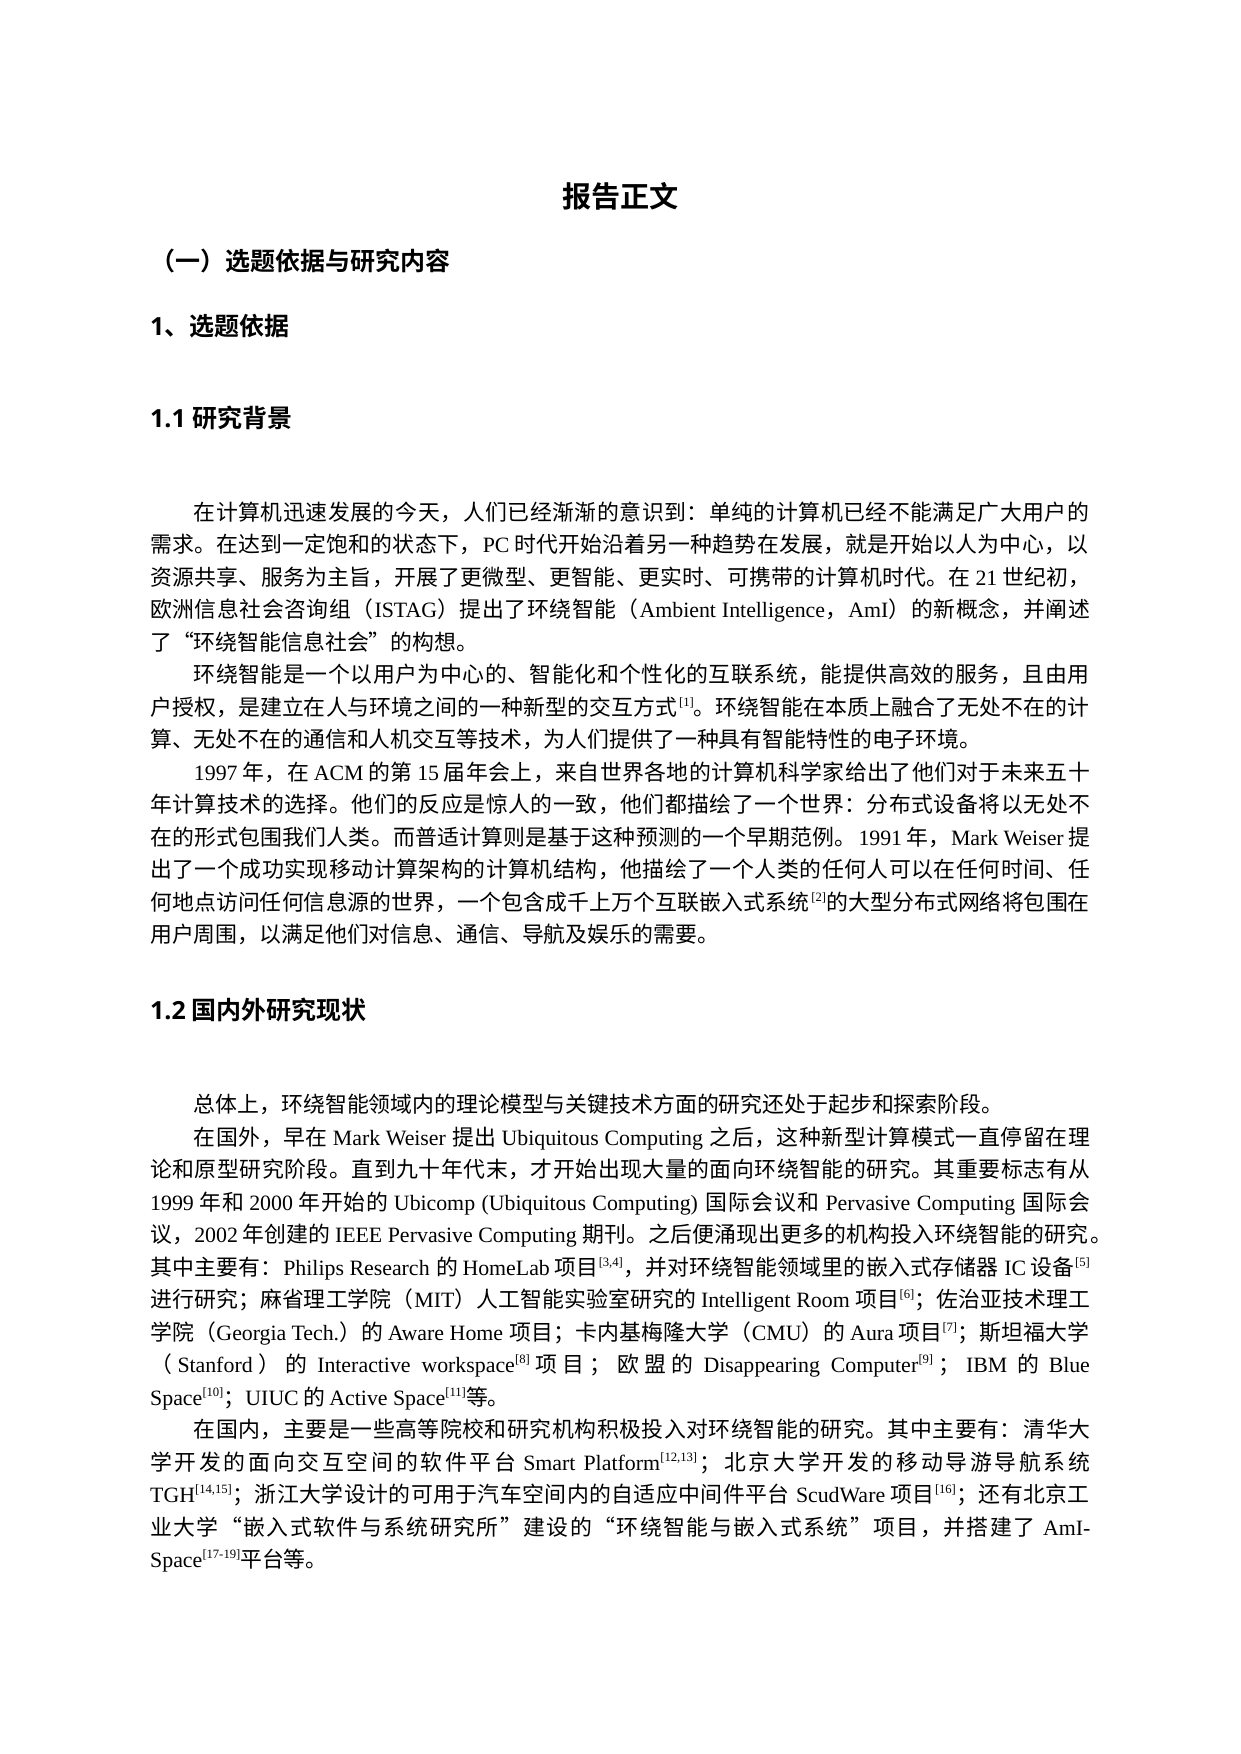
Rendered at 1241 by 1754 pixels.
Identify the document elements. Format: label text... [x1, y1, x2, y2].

text 环绕智能是一个以用户为中心的、智能化和个性化的互联系统，能提供高效的服务，且由用户授权，是建立在人与环境之间的一种新型的交互方式[1]。环绕智能在本质上融合了无处不在的计算、无处不在的通信和人机交互等技术，为人们提供了一种具有智能特性的电子环境。 [150, 657, 1090, 754]
text 总体上，环绕智能领域内的理论模型与关键技术方面的研究还处于起步和探索阶段。 [150, 1087, 1090, 1119]
text 在国外，早在Mark Weiser 提出Ubiquitous Computing 之后，这种新型计算模式一直停留在理论和原型研究阶段。直到九十年代末，才开始出现大量的面向环绕智能的研究。其重要标志有从1999年和2000年开始的Ubicomp (Ubiquitous Computing) 国际会议和 Pervasive Computing 国际会议，2002年创建的IEEE Pervasive Computing 期刊。之后便涌现出更多的机构投入环绕智能的研究。其中主要有：Philips Research 的HomeLab项目[3,4]，并对环绕智能领域里的嵌入式存储器IC设备[5]进行研究；麻省理工学院（MIT）人工智能实验室研究的Intelligent Room 项目[6]；佐治亚技术理工学院（Georgia Tech.）的Aware Home 项目；卡内基梅隆大学（CMU）的Aura项目[7]；斯坦福大学（Stanford）的Interactive workspace[8]项目；欧盟的Disappearing Computer[9]；IBM的Blue Space[10]；UIUC的Active Space[11]等。 [150, 1119, 1090, 1412]
text 1、选题依据 [150, 292, 1090, 357]
text （一）选题依据与研究内容 [150, 227, 1090, 292]
text 1997年，在ACM的第15届年会上，来自世界各地的计算机科学家给出了他们对于未来五十年计算技术的选择。他们的反应是惊人的一致，他们都描绘了一个世界：分布式设备将以无处不在的形式包围我们人类。而普适计算则是基于这种预测的一个早期范例。1991年，Mark Weiser提出了一个成功实现移动计算架构的计算机结构，他描绘了一个人类的任何人可以在任何时间、任何地点访问任何信息源的世界，一个包含成千上万个互联嵌入式系统[2]的大型分布式网络将包围在用户周围，以满足他们对信息、通信、导航及娱乐的需要。 [150, 754, 1090, 949]
text 在计算机迅速发展的今天，人们已经渐渐的意识到：单纯的计算机已经不能满足广大用户的需求。在达到一定饱和的状态下，PC时代开始沿着另一种趋势在发展，就是开始以人为中心，以资源共享、服务为主旨，开展了更微型、更智能、更实时、可携带的计算机时代。在21世纪初，欧洲信息社会咨询组（ISTAG）提出了环绕智能（Ambient Intelligence，AmI）的新概念，并阐述了“环绕智能信息社会”的构想。 [150, 494, 1090, 657]
subtitle 1.1 研究背景 [150, 384, 1090, 449]
subtitle 1.2国内外研究现状 [150, 976, 1090, 1041]
text 报告正文 [150, 162, 1090, 227]
text 在国内，主要是一些高等院校和研究机构积极投入对环绕智能的研究。其中主要有：清华大学开发的面向交互空间的软件平台Smart Platform[12,13]；北京大学开发的移动导游导航系统TGH[14,15]；浙江大学设计的可用于汽车空间内的自适应中间件平台ScudWare项目[16]；还有北京工业大学“嵌入式软件与系统研究所”建设的“环绕智能与嵌入式系统”项目，并搭建了AmI-Space[17-19]平台等。 [150, 1412, 1090, 1574]
